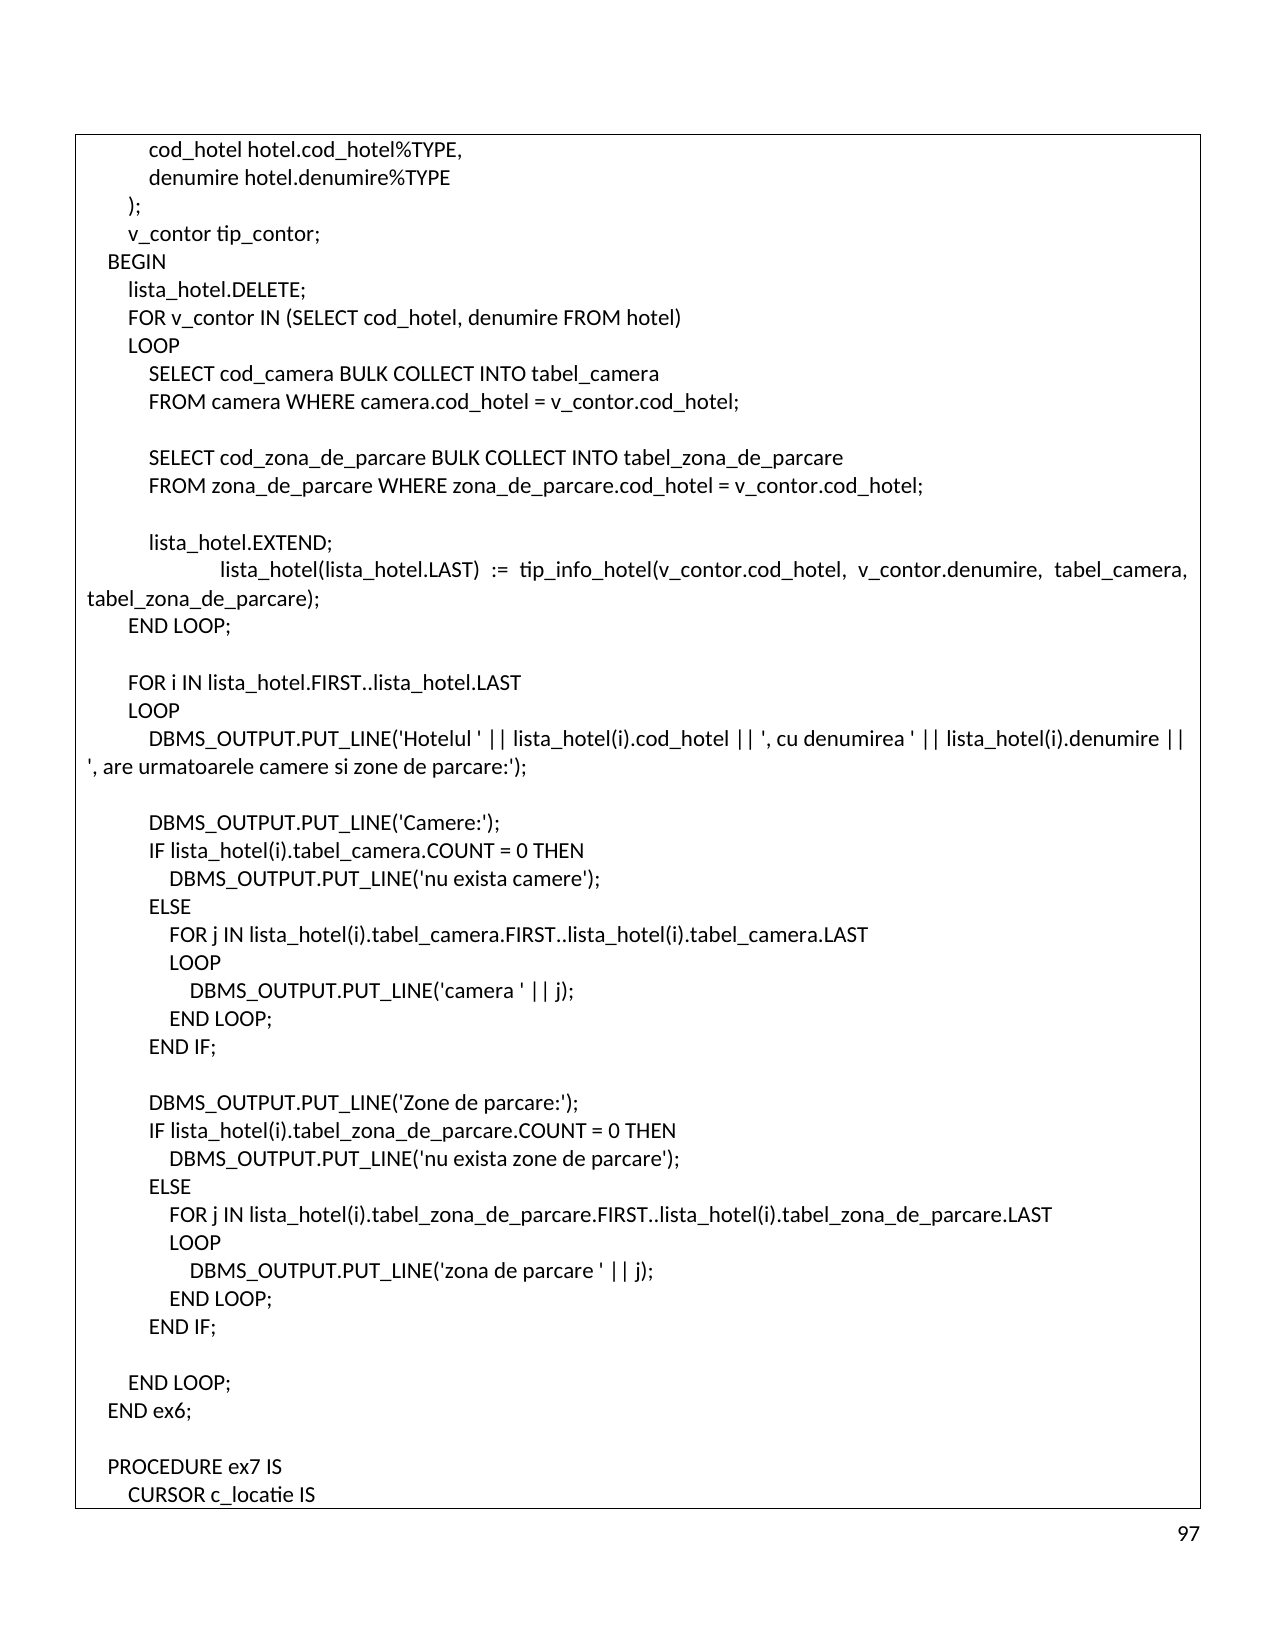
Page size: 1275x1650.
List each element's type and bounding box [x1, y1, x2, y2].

table_header [76, 135, 1200, 1508]
